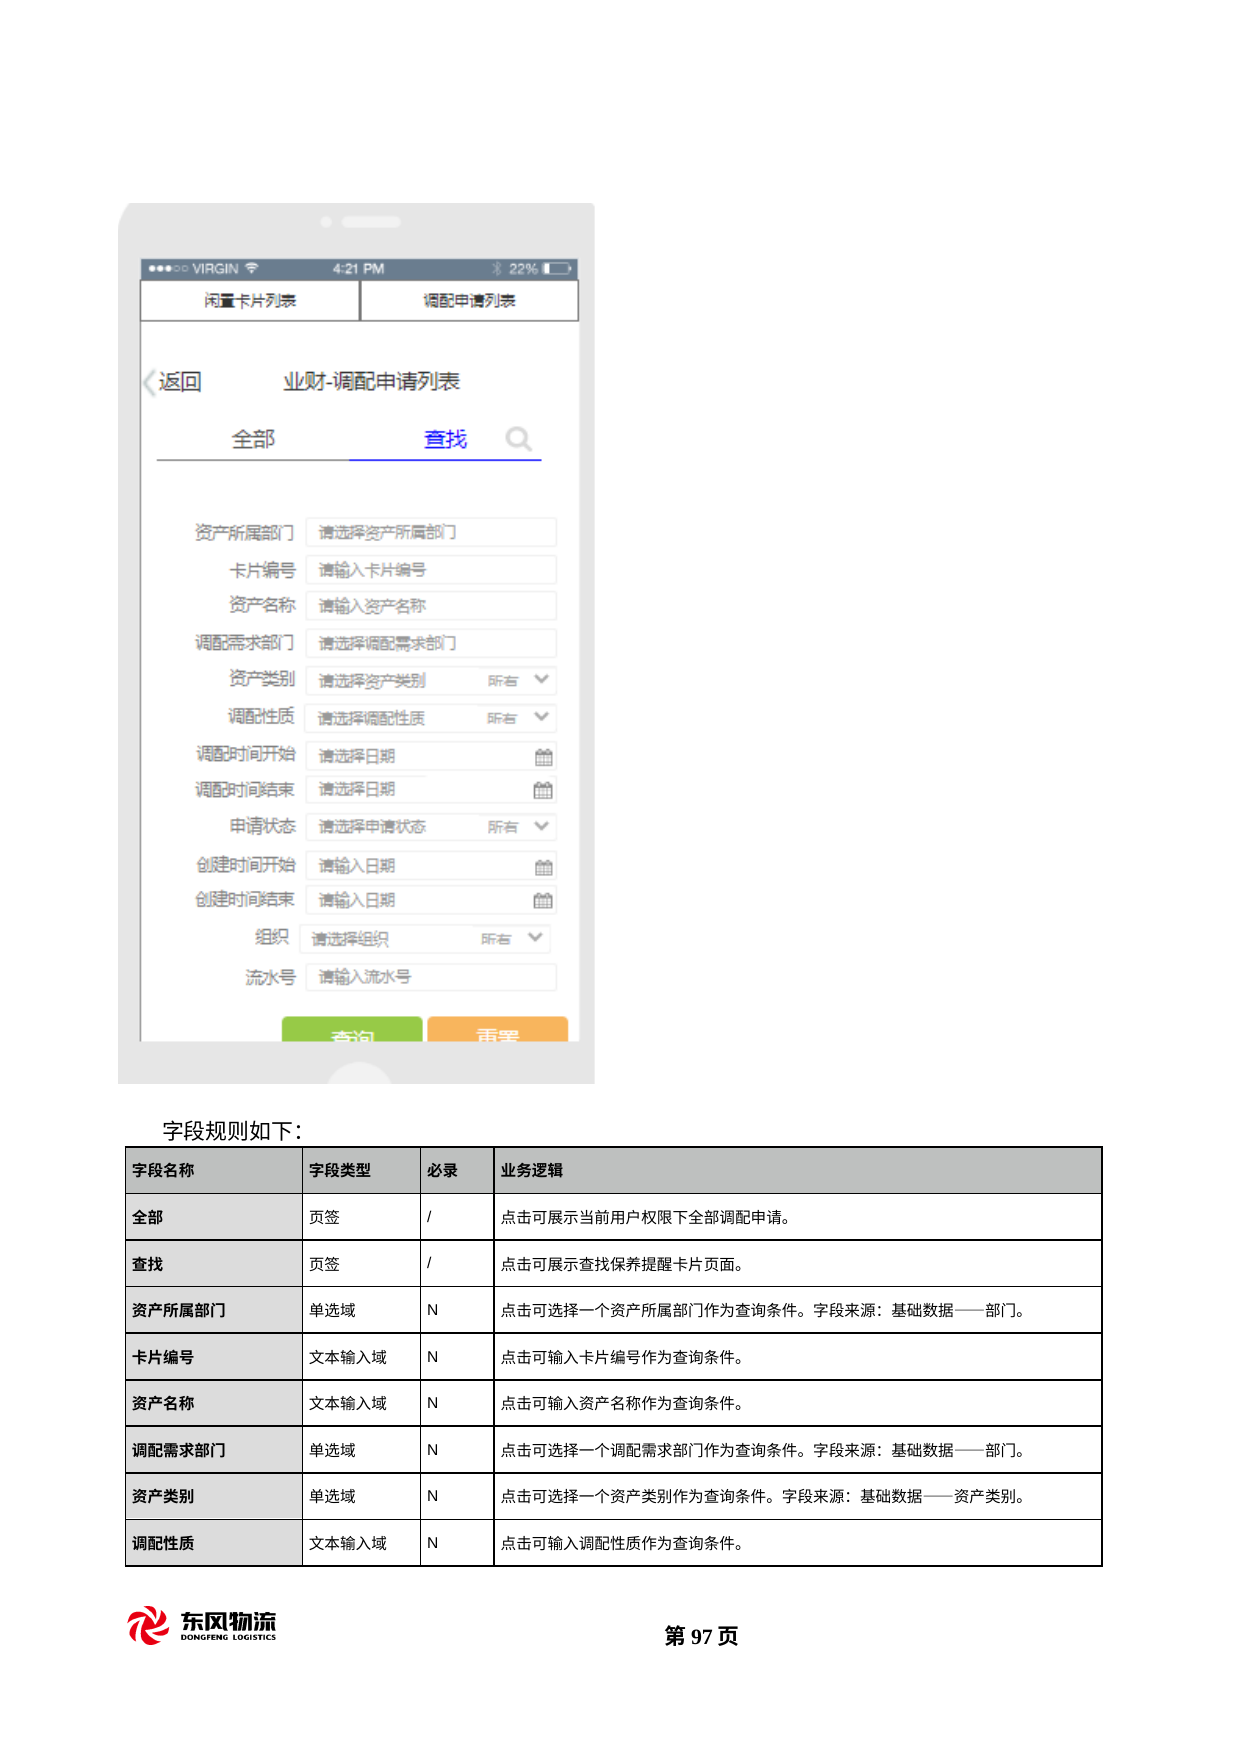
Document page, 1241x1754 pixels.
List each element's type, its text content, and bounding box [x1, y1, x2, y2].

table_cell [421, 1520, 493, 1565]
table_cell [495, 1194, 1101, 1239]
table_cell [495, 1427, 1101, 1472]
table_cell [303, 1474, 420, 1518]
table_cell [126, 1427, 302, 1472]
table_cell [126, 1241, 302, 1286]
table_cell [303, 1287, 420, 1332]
picture [127, 1606, 276, 1645]
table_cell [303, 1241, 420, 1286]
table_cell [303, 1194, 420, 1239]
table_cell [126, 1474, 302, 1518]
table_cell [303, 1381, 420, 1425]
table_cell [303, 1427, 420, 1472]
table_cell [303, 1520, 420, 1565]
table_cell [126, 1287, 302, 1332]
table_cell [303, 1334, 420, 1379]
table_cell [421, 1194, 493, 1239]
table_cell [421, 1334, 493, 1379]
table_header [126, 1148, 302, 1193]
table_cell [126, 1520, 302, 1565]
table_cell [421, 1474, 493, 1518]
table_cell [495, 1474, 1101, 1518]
picture [118, 203, 595, 1084]
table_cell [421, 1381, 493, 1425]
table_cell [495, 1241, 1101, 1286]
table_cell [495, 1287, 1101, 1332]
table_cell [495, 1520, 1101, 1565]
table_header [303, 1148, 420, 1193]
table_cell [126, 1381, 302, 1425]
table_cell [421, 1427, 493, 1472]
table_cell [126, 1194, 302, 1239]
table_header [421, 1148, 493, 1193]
text 字段规则如下： [118, 1113, 1122, 1146]
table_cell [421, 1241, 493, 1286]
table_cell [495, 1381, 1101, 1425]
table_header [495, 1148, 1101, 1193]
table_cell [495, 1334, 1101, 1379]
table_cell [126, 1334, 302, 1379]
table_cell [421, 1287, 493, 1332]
